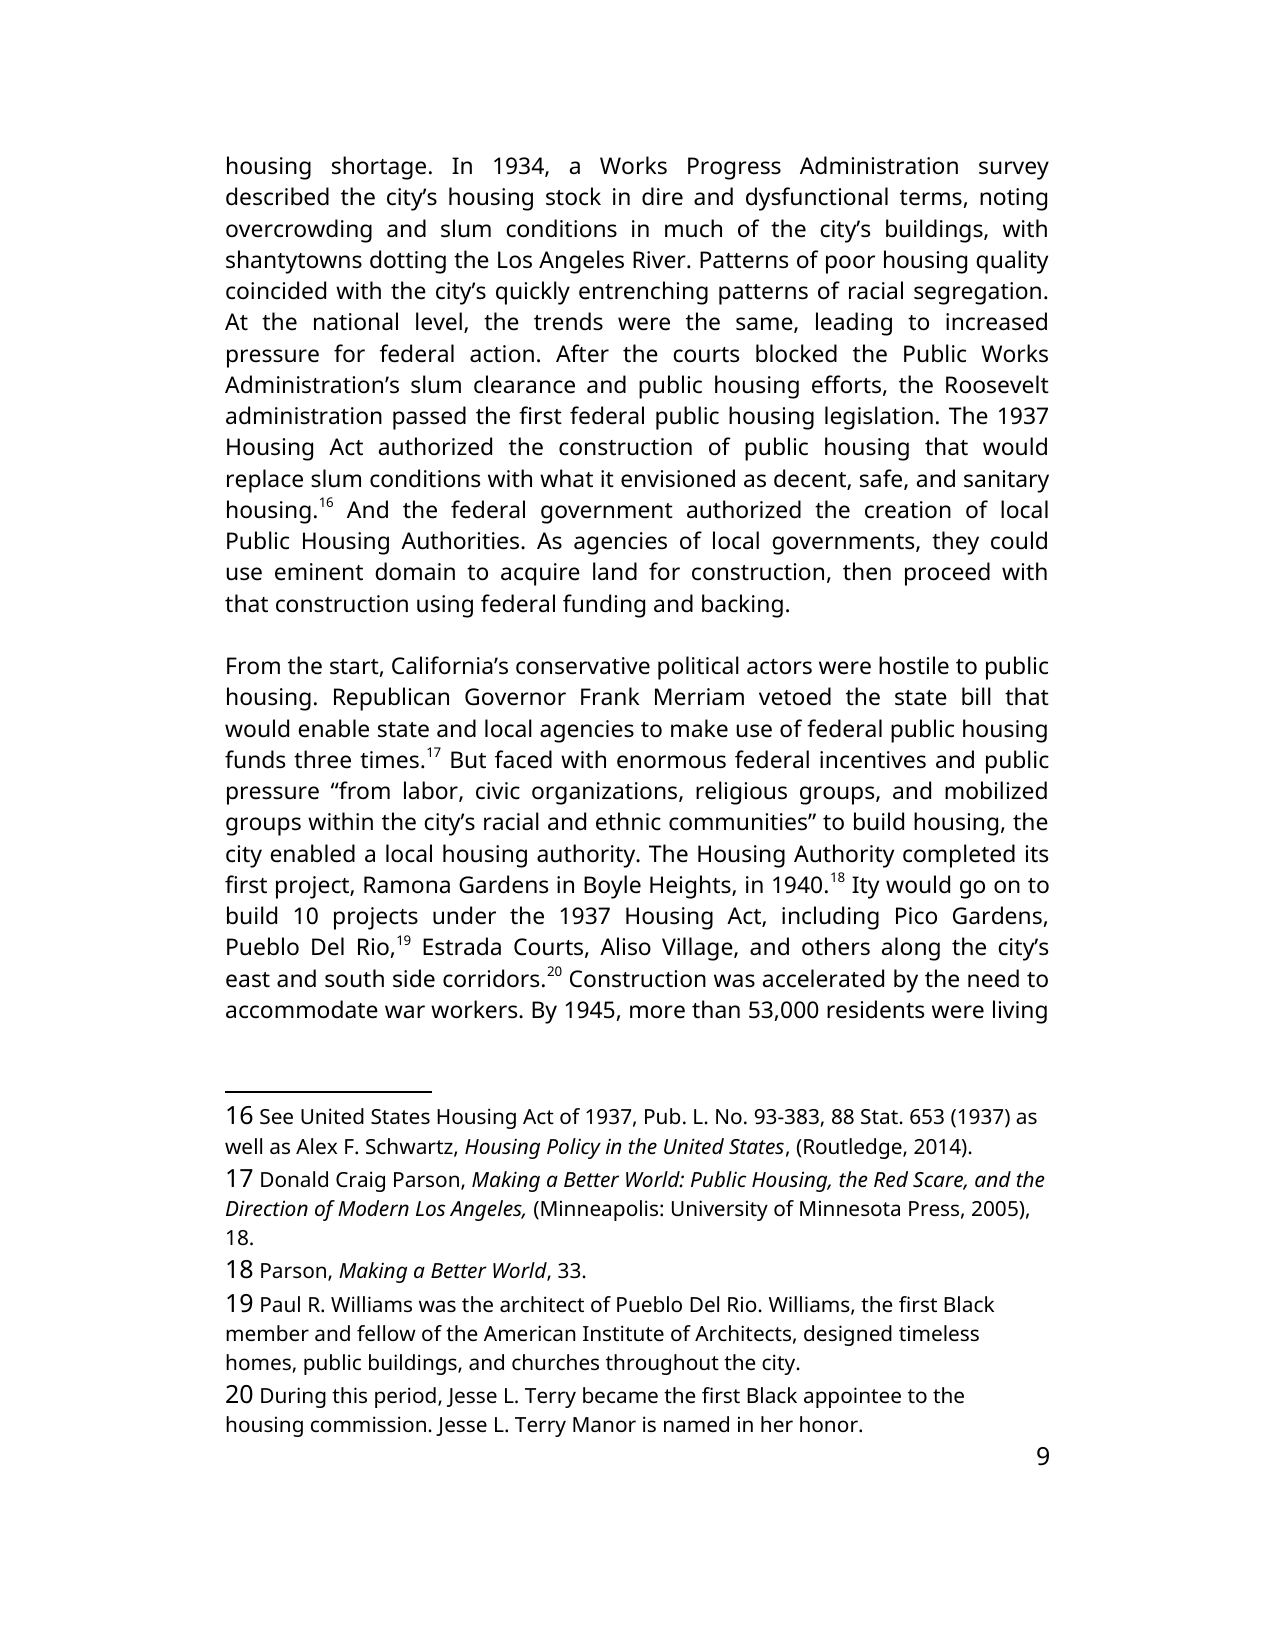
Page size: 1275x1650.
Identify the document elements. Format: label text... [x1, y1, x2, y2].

text From the start, California’s conservative political actors were hostile to public housing. Republican Governor Frank Merriam vetoed the state bill that would enable state and local agencies to make use of federal public housing funds three times. But faced with enormous federal incentives and public pressure “from labor, civic organizations, religious groups, and mobilized groups within the city’s racial and ethnic communities” to build housing, the city enabled a local housing authority. The Housing Authority completed its first project, Ramona Gardens in Boyle Heights, in 1940. Ity would go on to build 10 projects under the 1937 Housing Act, including Pico Gardens, Pueblo Del Rio, Estrada Courts, Aliso Village, and others along the city’s east and south side corridors. Construction was accelerated by the need to accommodate war workers. By 1945, more than 53,000 residents were living in 12,275 units of public housing. Following federal guidelines, their racial composition and distribution had been carefully calibrated to match existing patterns of segregation. Yet another 100,000 residents had applied for public housing but could not be accommodated. This enormous need for housing was driven by the city’s growth through the 1930s and 1940s, partly as a result of the Great Migration, and partly as a product of the growth of wartime industries. The city more than doubled in size between 1920 and 1930, surpassing 1.2 million residents. It reached 1.5 million by 1940 and nearly 2 million by 1950. Los Angeles’ Black population took a similar trajectory, growing from just under 20,000 in 1920 to roughly 200,000 by 1950. [225, 650, 1050, 1025]
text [225, 150, 1050, 619]
